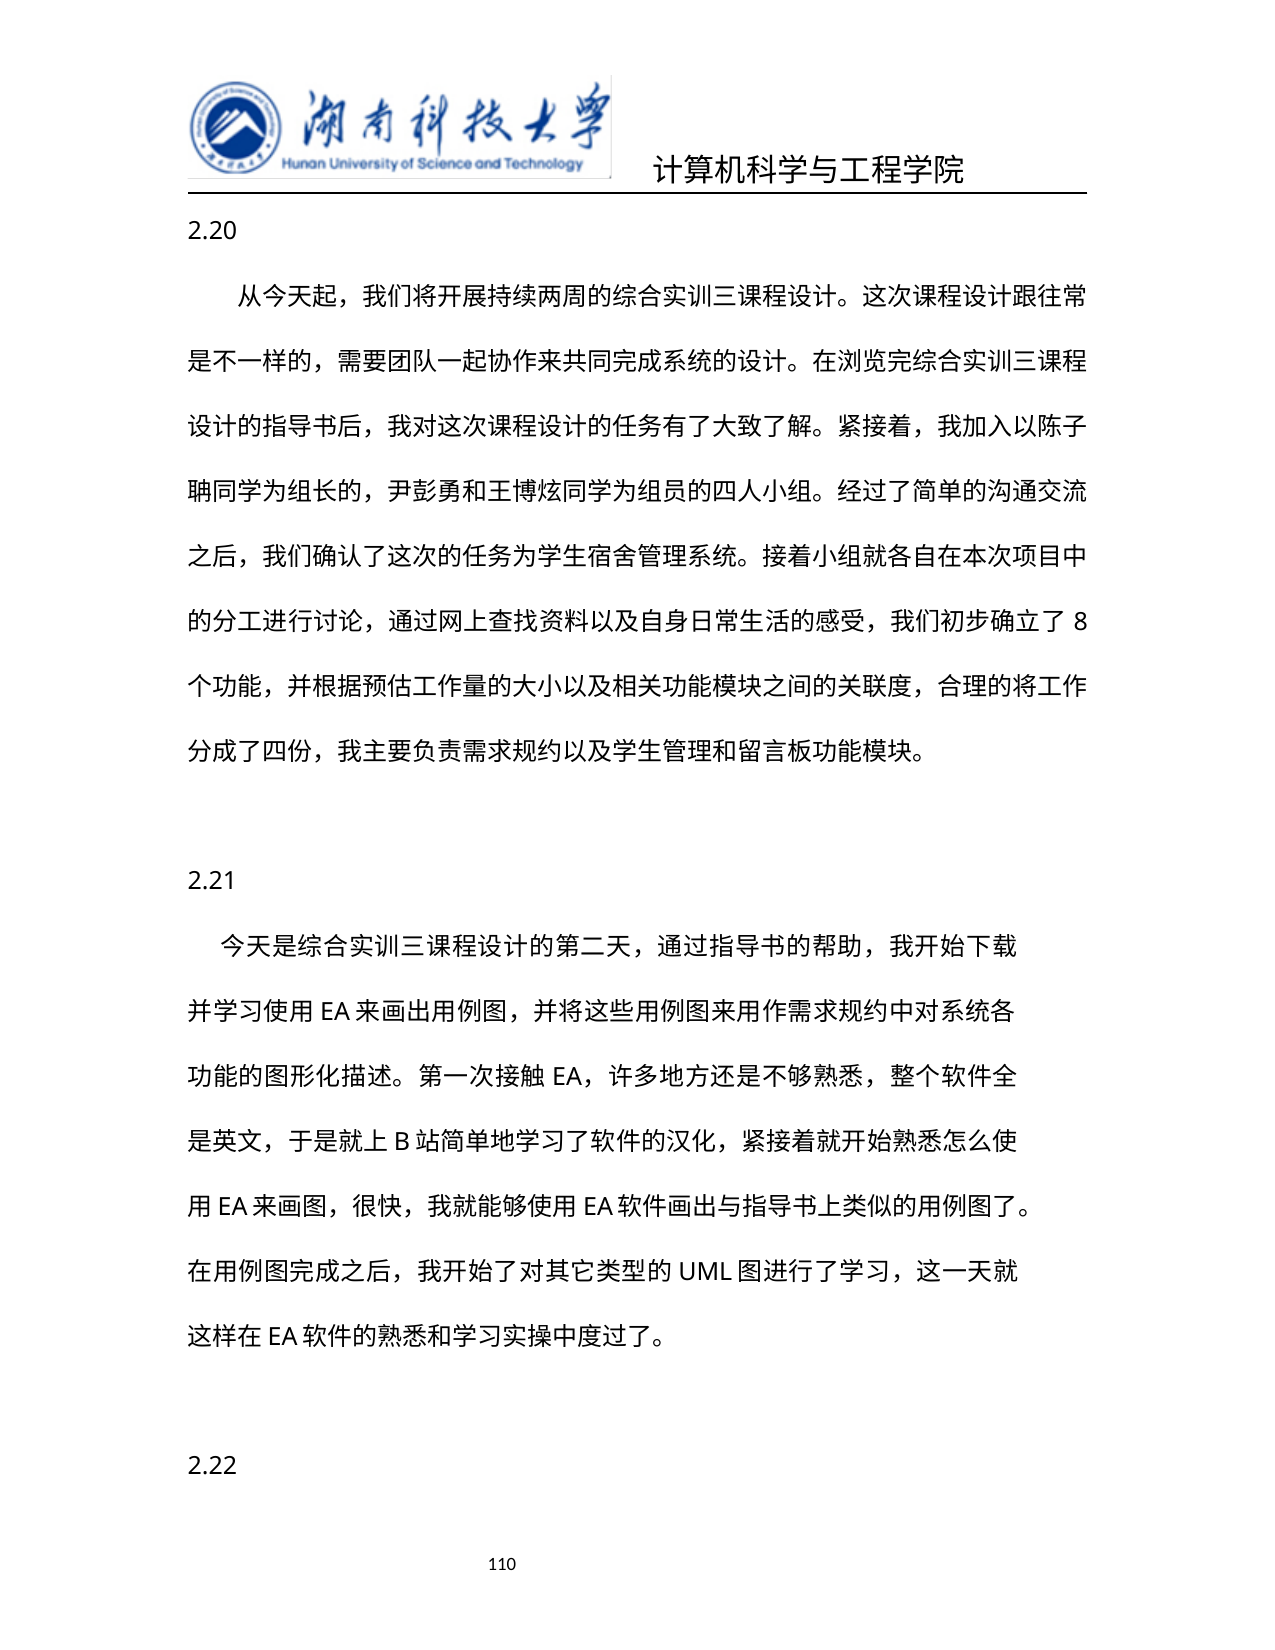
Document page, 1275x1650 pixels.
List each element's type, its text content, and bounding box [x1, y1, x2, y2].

text 2.22 [187, 1432, 1087, 1497]
picture [187, 75, 613, 182]
text 今天是综合实训三课程设计的第二天，通过指导书的帮助，我开始下载并学习使用EA来画出用例图，并将这些用例图来用作需求规约中对系统各功能的图形化描述。第一次接触EA，许多地方还是不够熟悉，整个软件全是英文，于是就上B站简单地学习了软件的汉化，紧接着就开始熟悉怎么使用EA来画图，很快，我就能够使用EA软件画出与指导书上类似的用例图了。在用例图完成之后，我开始了对其它类型的UML图进行了学习，这一天就这样在EA软件的熟悉和学习实操中度过了。 [187, 912, 1018, 1367]
text 2.21 [187, 847, 1087, 912]
text 2.20 [187, 197, 1087, 262]
text 从今天起，我们将开展持续两周的综合实训三课程设计。这次课程设计跟往常是不一样的，需要团队一起协作来共同完成系统的设计。在浏览完综合实训三课程设计的指导书后，我对这次课程设计的任务有了大致了解。紧接着，我加入以陈子聃同学为组长的，尹彭勇和王博炫同学为组员的四人小组。经过了简单的沟通交流之后，我们确认了这次的任务为学生宿舍管理系统。接着小组就各自在本次项目中的分工进行讨论，通过网上查找资料以及自身日常生活的感受，我们初步确立了8个功能，并根据预估工作量的大小以及相关功能模块之间的关联度，合理的将工作分成了四份，我主要负责需求规约以及学生管理和留言板功能模块。 [187, 262, 1087, 782]
